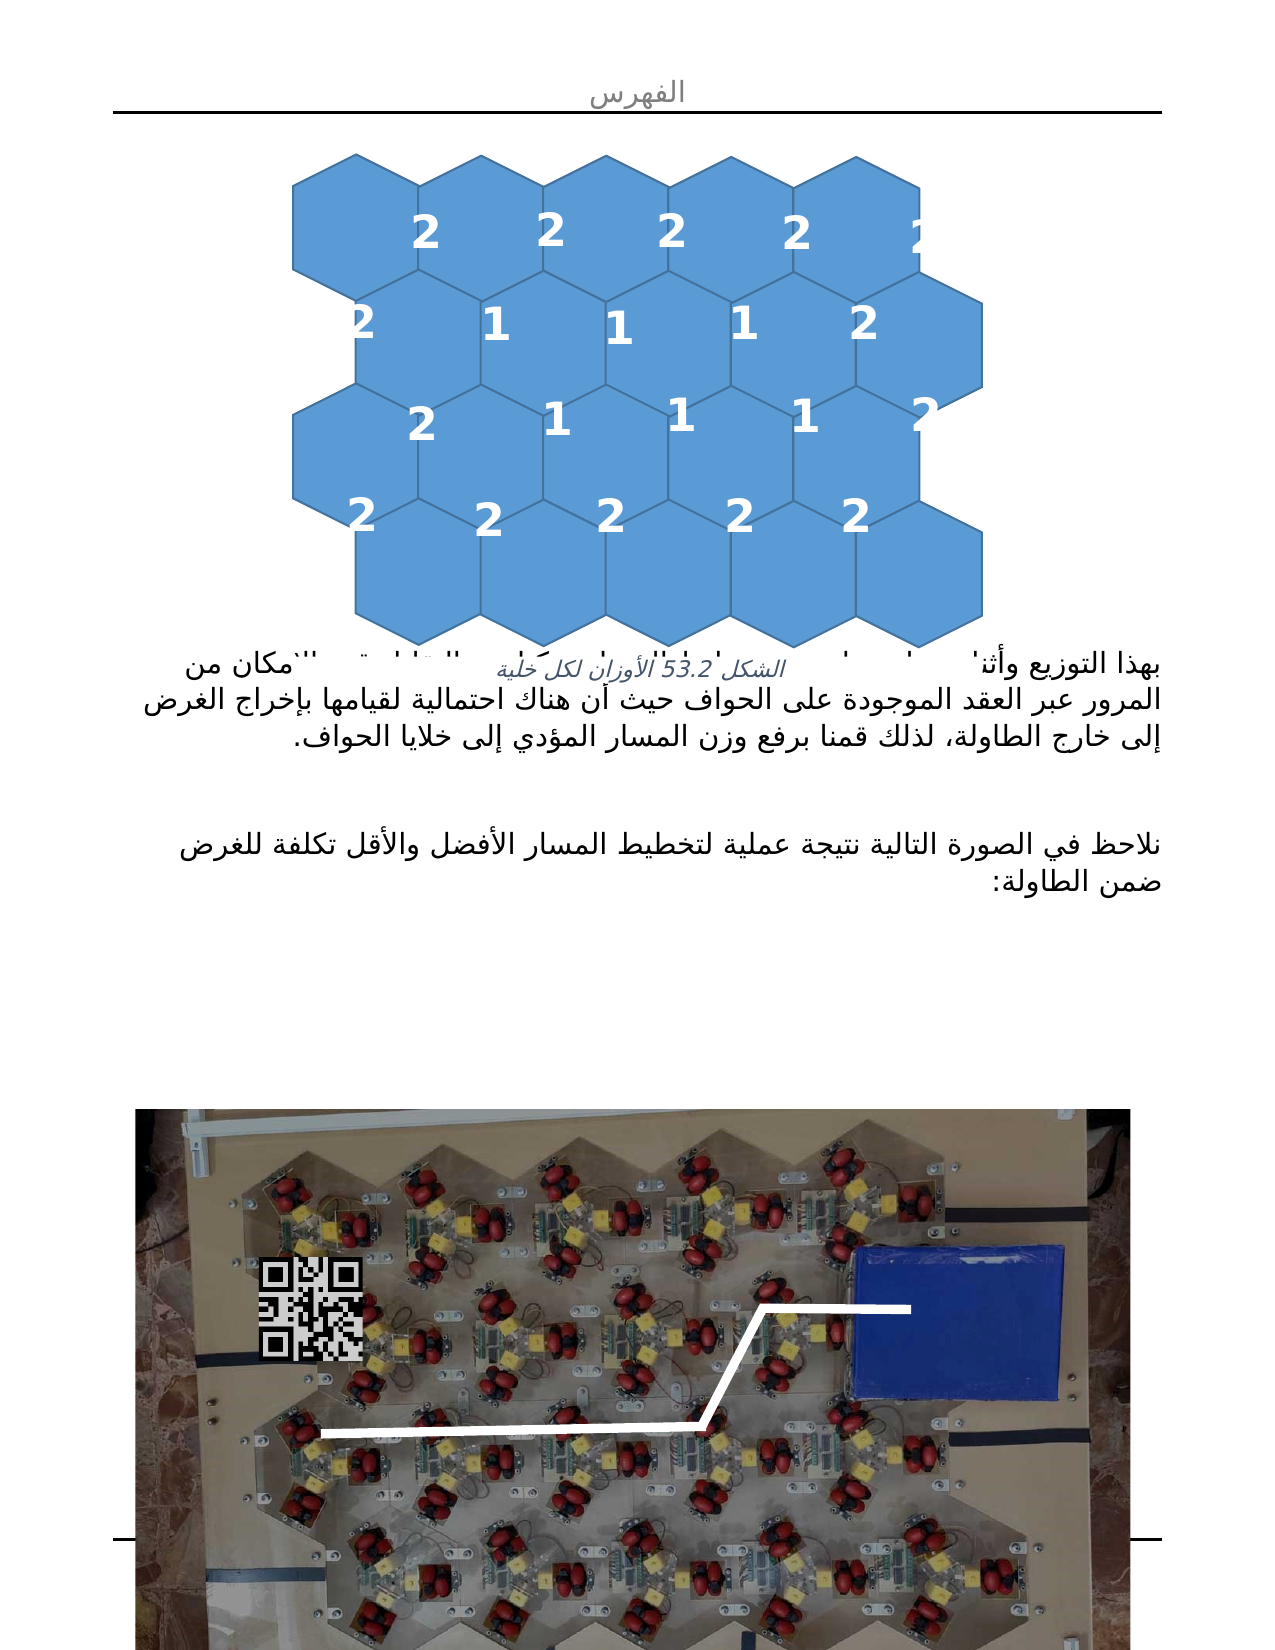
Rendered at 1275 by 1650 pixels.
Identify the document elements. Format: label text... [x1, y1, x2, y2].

text بهذا التوزيع وأثناء عمل خوارزمية تخطيط المسار تمكنا من التقليل قدر الإمكان من المرور عبر العقد الموجودة على الحواف حيث أن هناك احتمالية لقيامها بإخراج الغرض إلى خارج الطاولة، لذلك قمنا برفع وزن المسار المؤدي إلى خلايا الحواف. [112, 646, 1162, 753]
text نلاحظ في الصورة التالية نتيجة عملية لتخطيط المسار الأفضل والأقل تكلفة للغرض ضمن الطاولة: [112, 828, 1162, 898]
picture [135, 1109, 1131, 1650]
